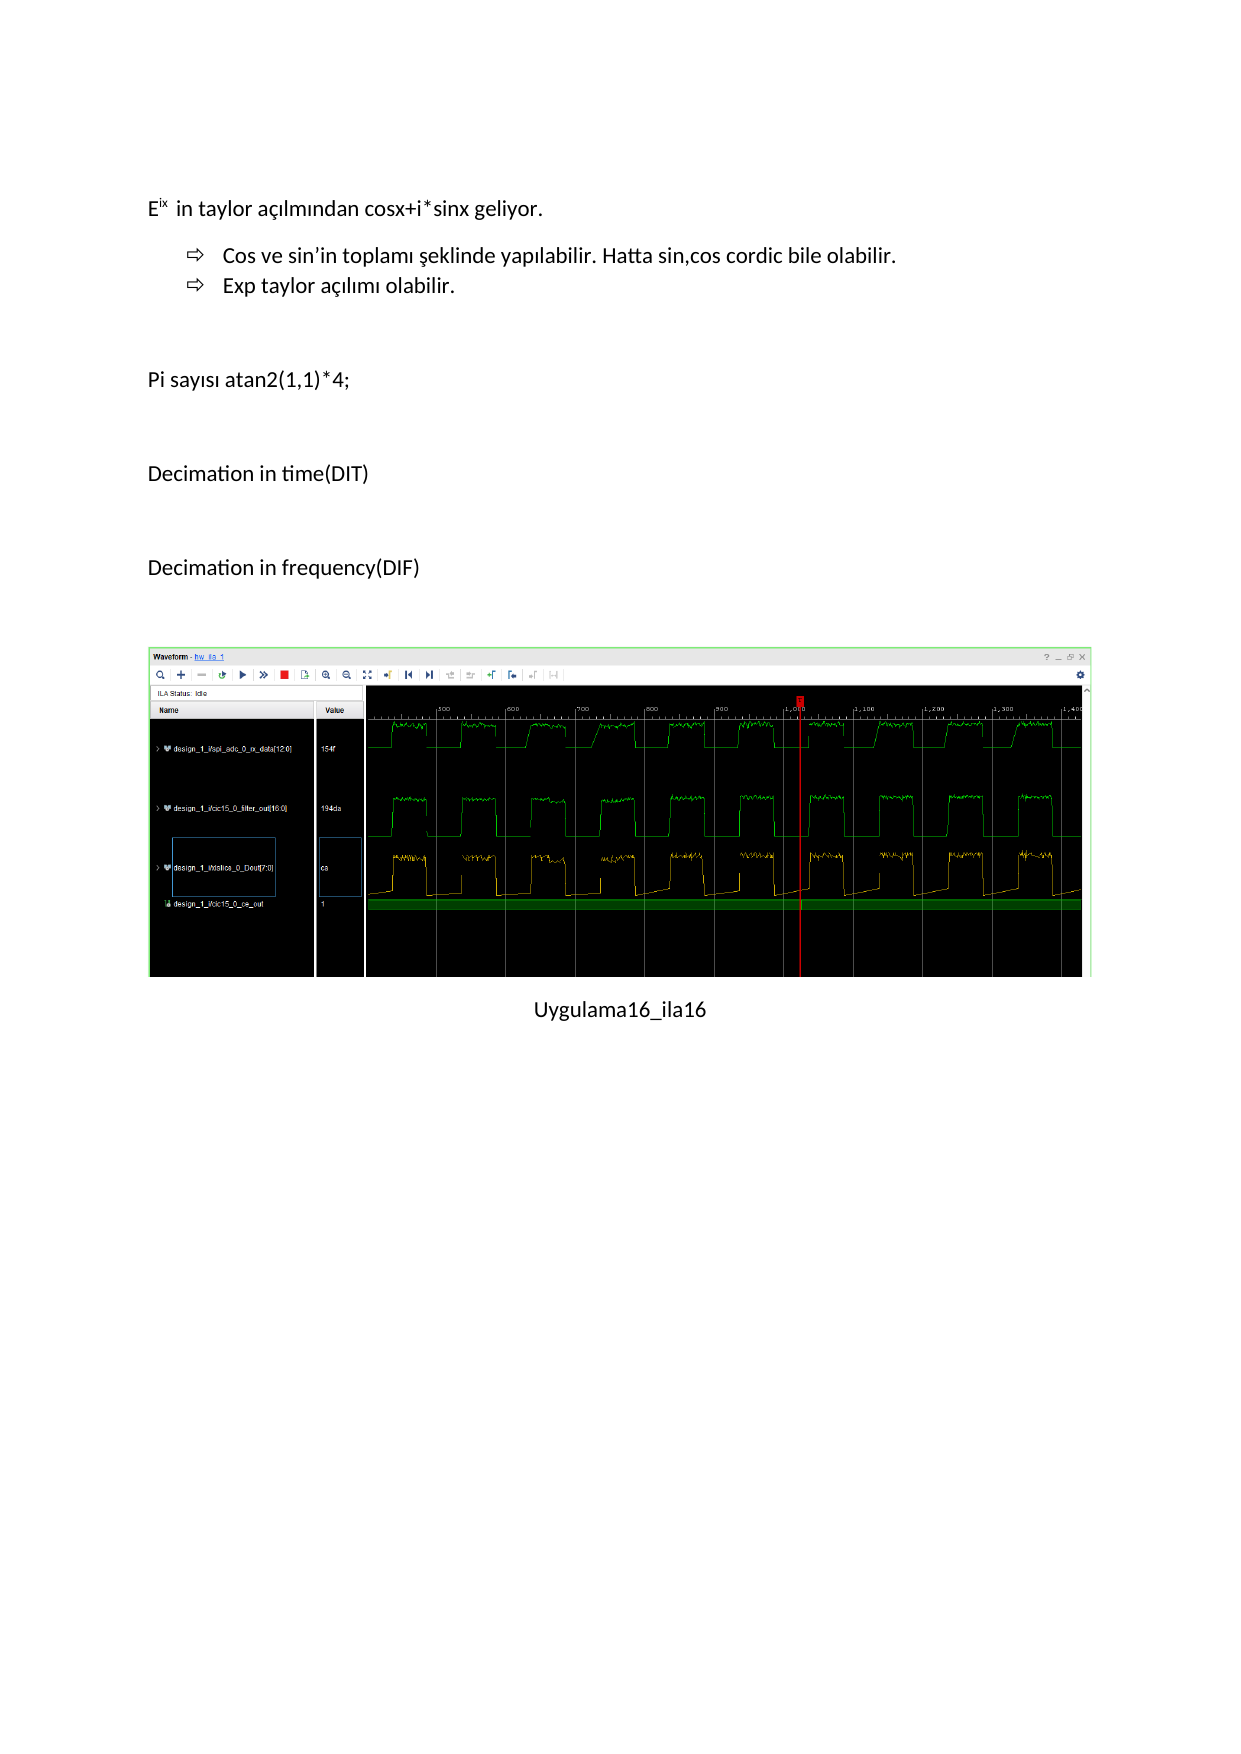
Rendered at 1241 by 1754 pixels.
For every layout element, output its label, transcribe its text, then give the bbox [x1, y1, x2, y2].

picture [147, 646, 1092, 977]
list Exp taylor açılımı olabilir. [185, 272, 1093, 299]
text Uygulama16_ila16 [148, 995, 1093, 1023]
text Eix in taylor açılmından cosx+i*sinx geliyor. [148, 194, 1093, 222]
list Cos ve sin’in toplamı şeklinde yapılabilir. Hatta sin,cos cordic bile olabilir. [185, 241, 1093, 269]
text Pi sayısı atan2(1,1)*4; [148, 365, 1093, 393]
text Decimation in frequency(DIF) [148, 553, 1093, 581]
text Decimation in time(DIT) [148, 459, 1093, 487]
